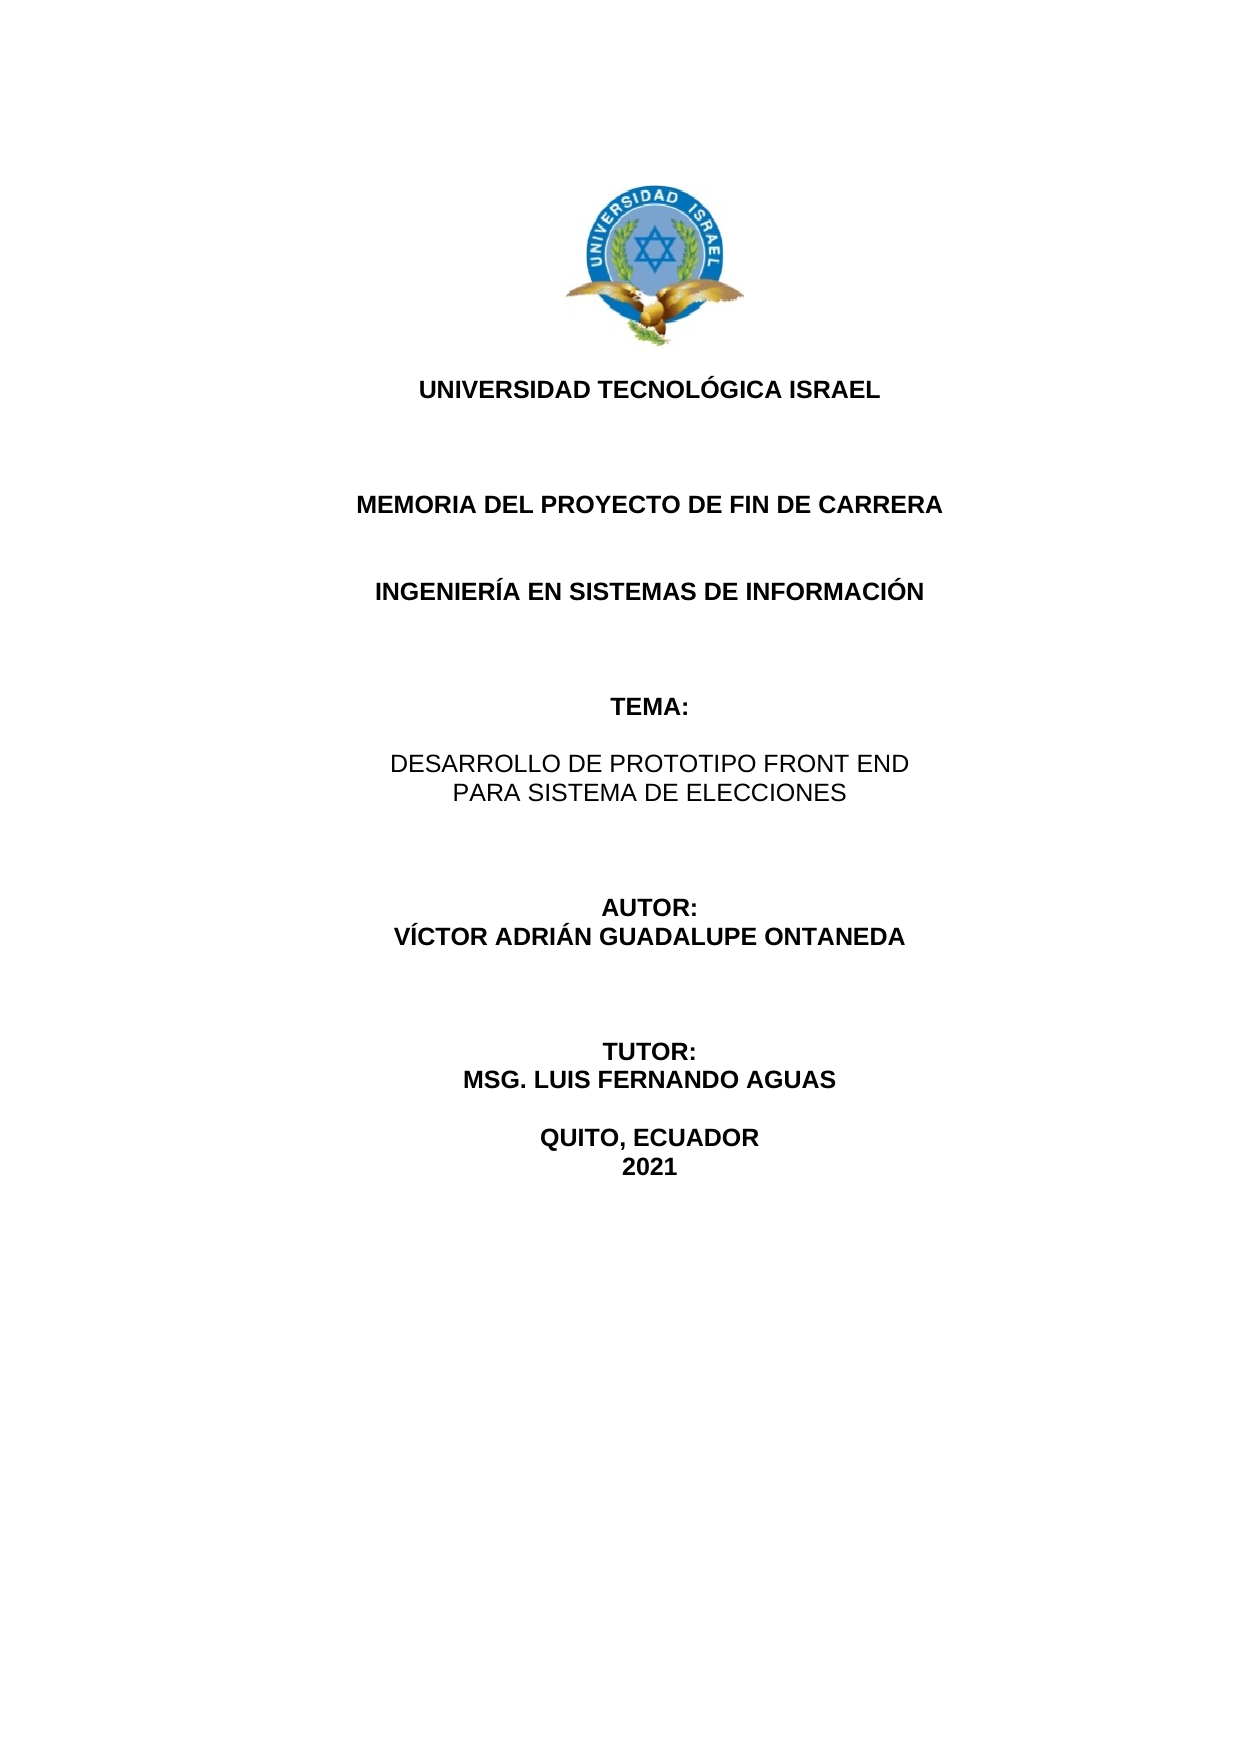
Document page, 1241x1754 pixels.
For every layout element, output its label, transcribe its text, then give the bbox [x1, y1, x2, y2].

text VÍCTOR ADRIÁN GUADALUPE ONTANEDA [207, 921, 1092, 950]
text MEMORIA DEL PROYECTO DE FIN DE CARRERA [207, 490, 1092, 519]
text 2021 [207, 1151, 1092, 1180]
text UNIVERSIDAD TECNOLÓGICA ISRAEL [207, 375, 1092, 404]
text QUITO, ECUADOR [207, 1123, 1092, 1151]
text MSG. LUIS FERNANDO AGUAS [207, 1065, 1092, 1094]
text TUTOR: [207, 1036, 1092, 1065]
text DESARROLLO DE PROTOTIPO FRONT END [207, 749, 1092, 778]
text INGENIERÍA EN SISTEMAS DE INFORMACIÓN [207, 576, 1092, 605]
text AUTOR: [207, 893, 1092, 921]
text TEMA: [207, 691, 1092, 720]
text PARA SISTEMA DE ELECCIONES [207, 778, 1092, 806]
picture [564, 185, 745, 351]
